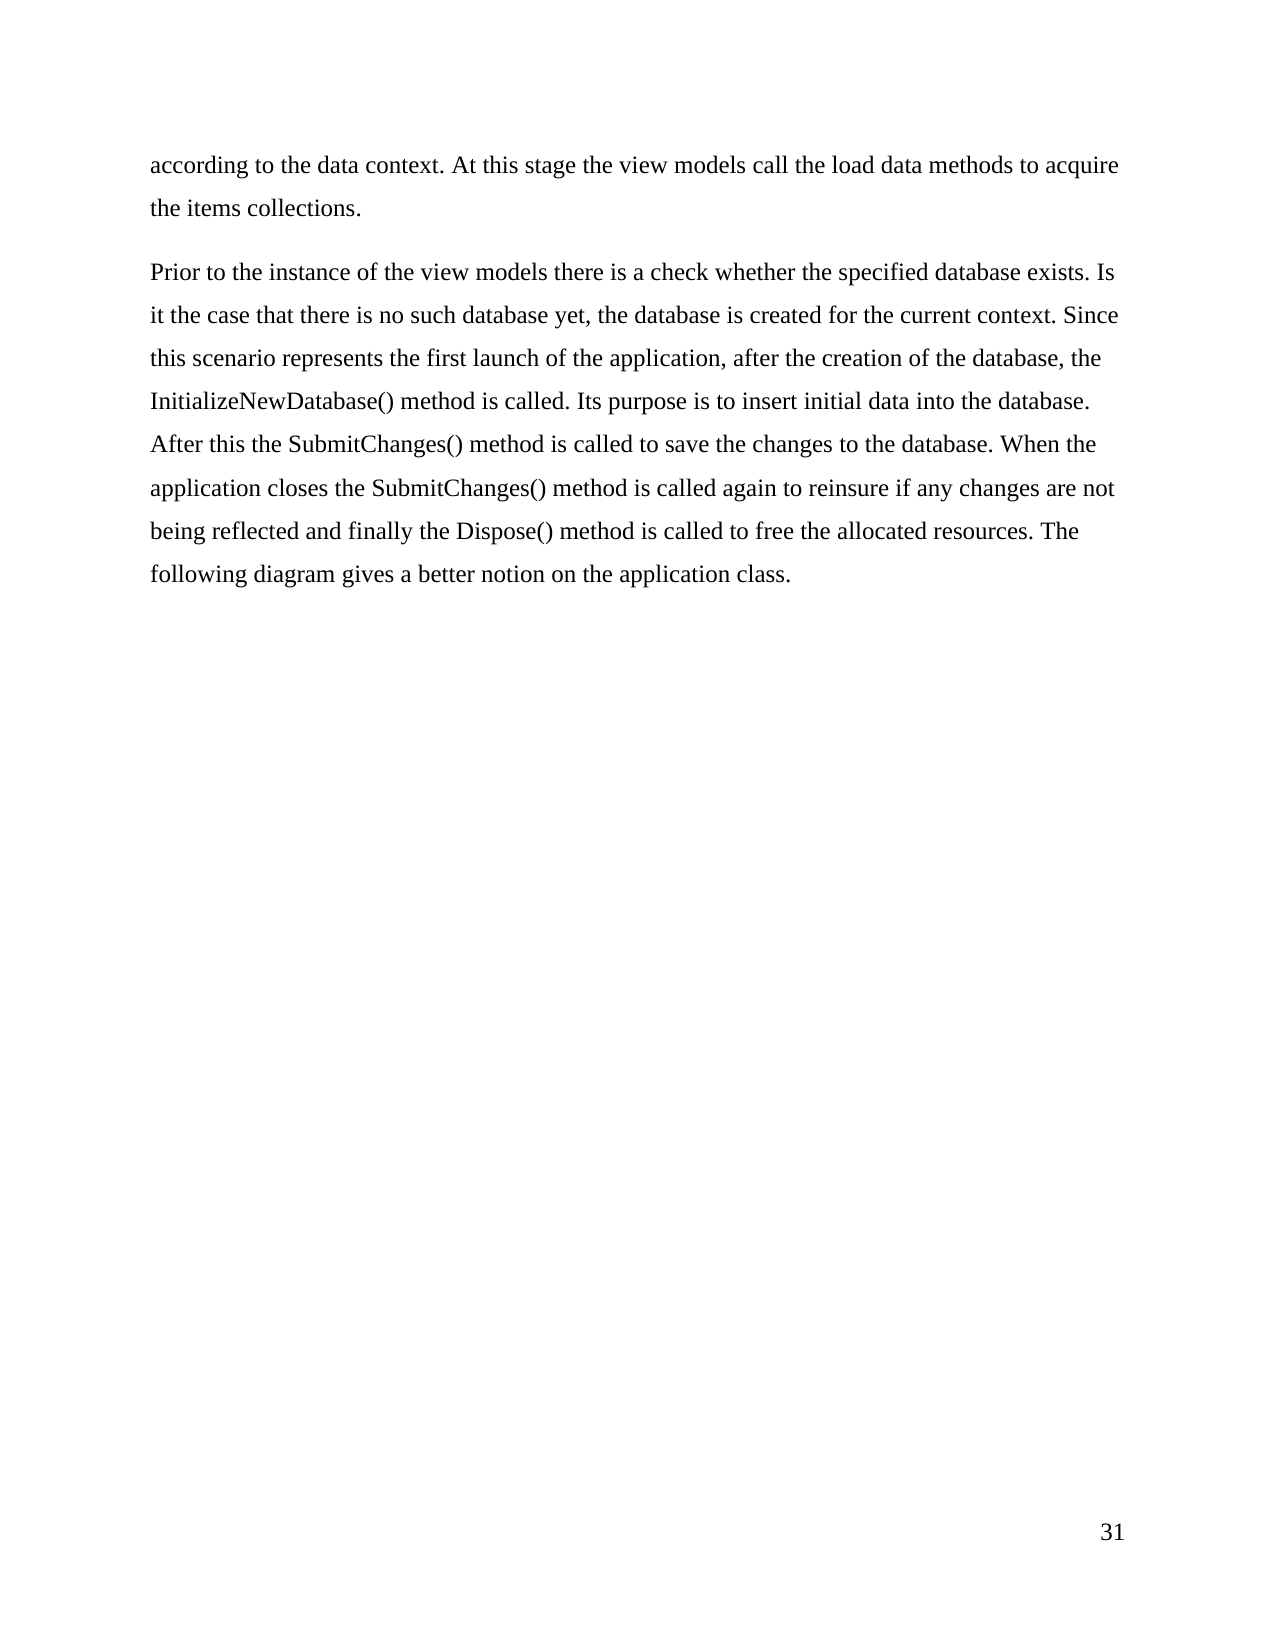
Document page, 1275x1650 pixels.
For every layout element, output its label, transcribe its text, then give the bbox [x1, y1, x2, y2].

text For the current project the application class defines a database connection string, static database data context and static view models for each of the table objects. When the application launches the connection string is passed to the data context and afterwards the view models are instanced according to the data context. At this stage the view models call the load data methods to acquire the items collections. [150, 150, 1125, 351]
text Prior to the instance of the view models there is a check whether the specified database exists. Is it the case that there is no such database yet, the database is created for the current context. Since this scenario represents the first launch of the application, after the creation of the database, the InitializeNewDatabase() method is called. Its purpose is to insert initial data into the database. After this the SubmitChanges() method is called to save the changes to the database. When the application closes the SubmitChanges() method is called again to reinsure if any changes are not being reflected and finally the Dispose() method is called to free the allocated resources. The following diagram gives a better notion on the application class. [150, 386, 1125, 717]
